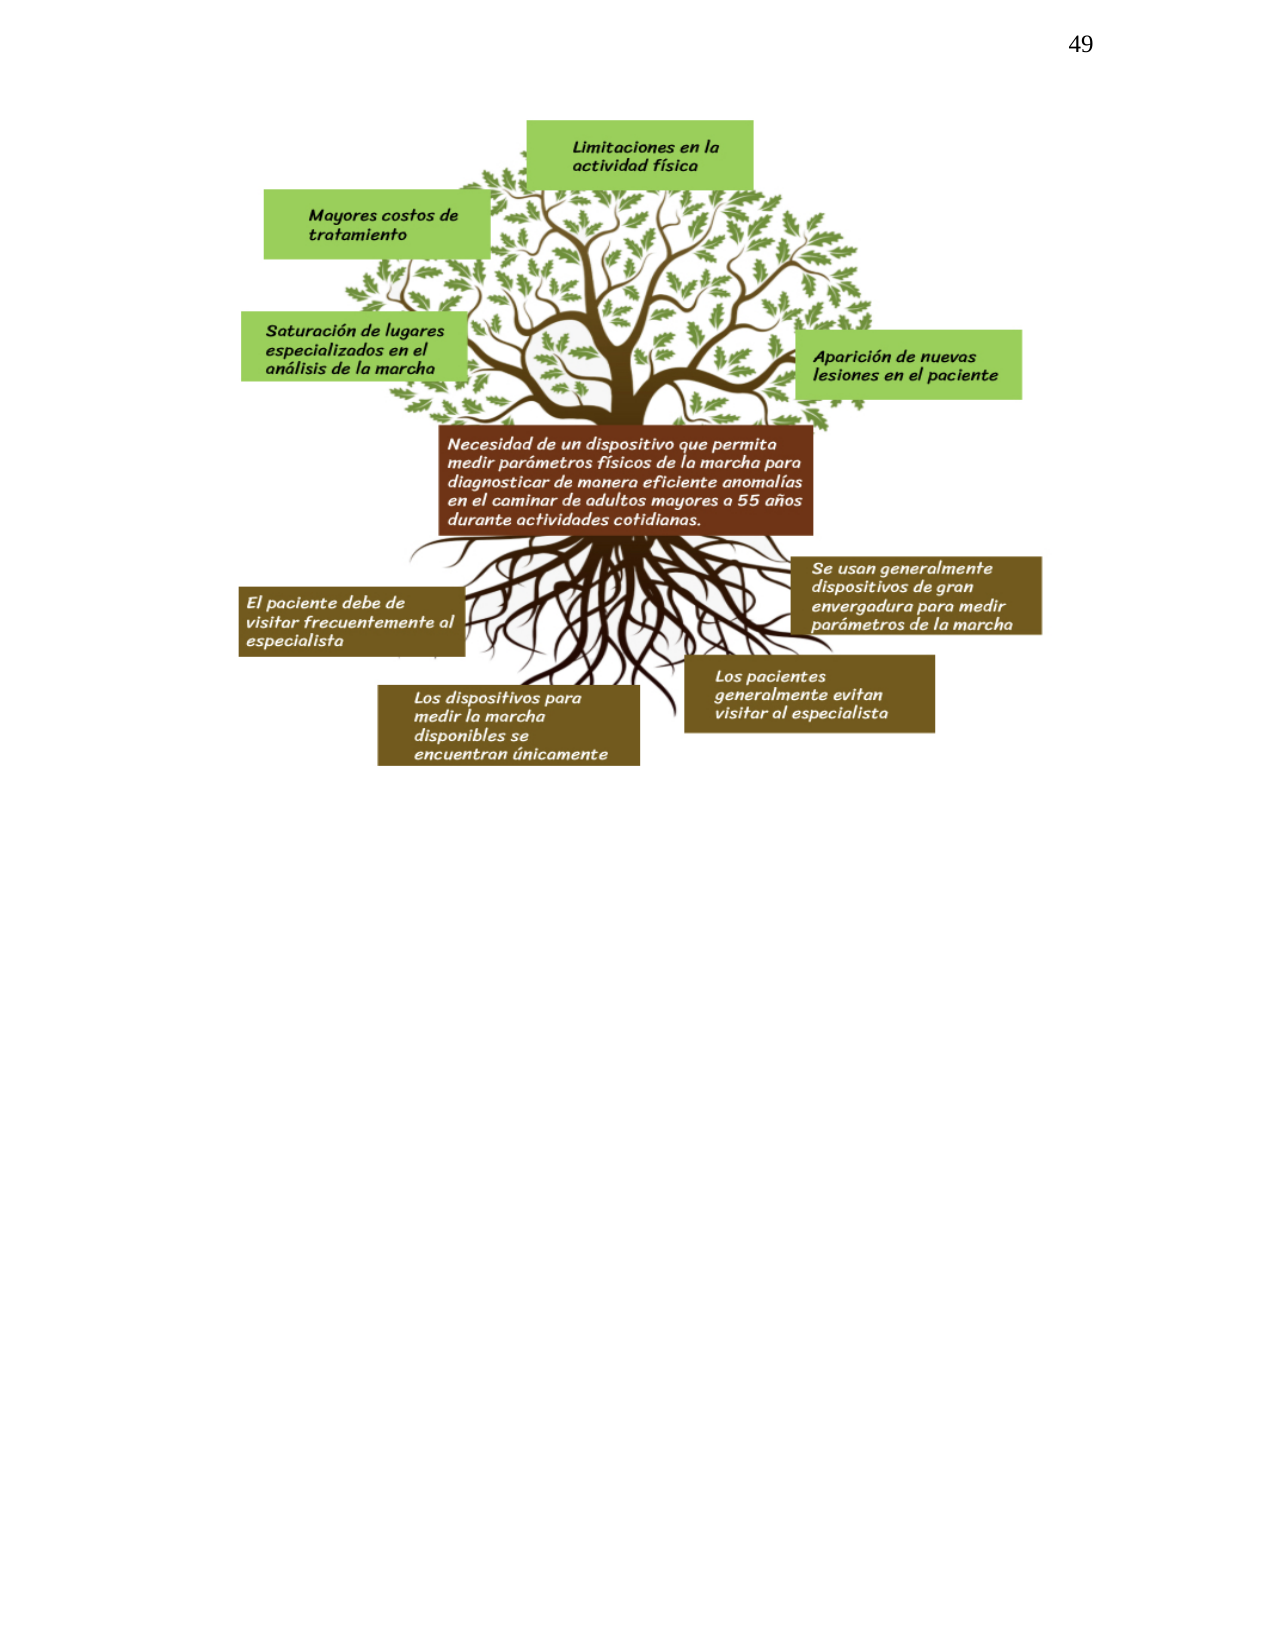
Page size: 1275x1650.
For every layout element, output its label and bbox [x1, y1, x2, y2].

picture [191, 118, 1087, 767]
